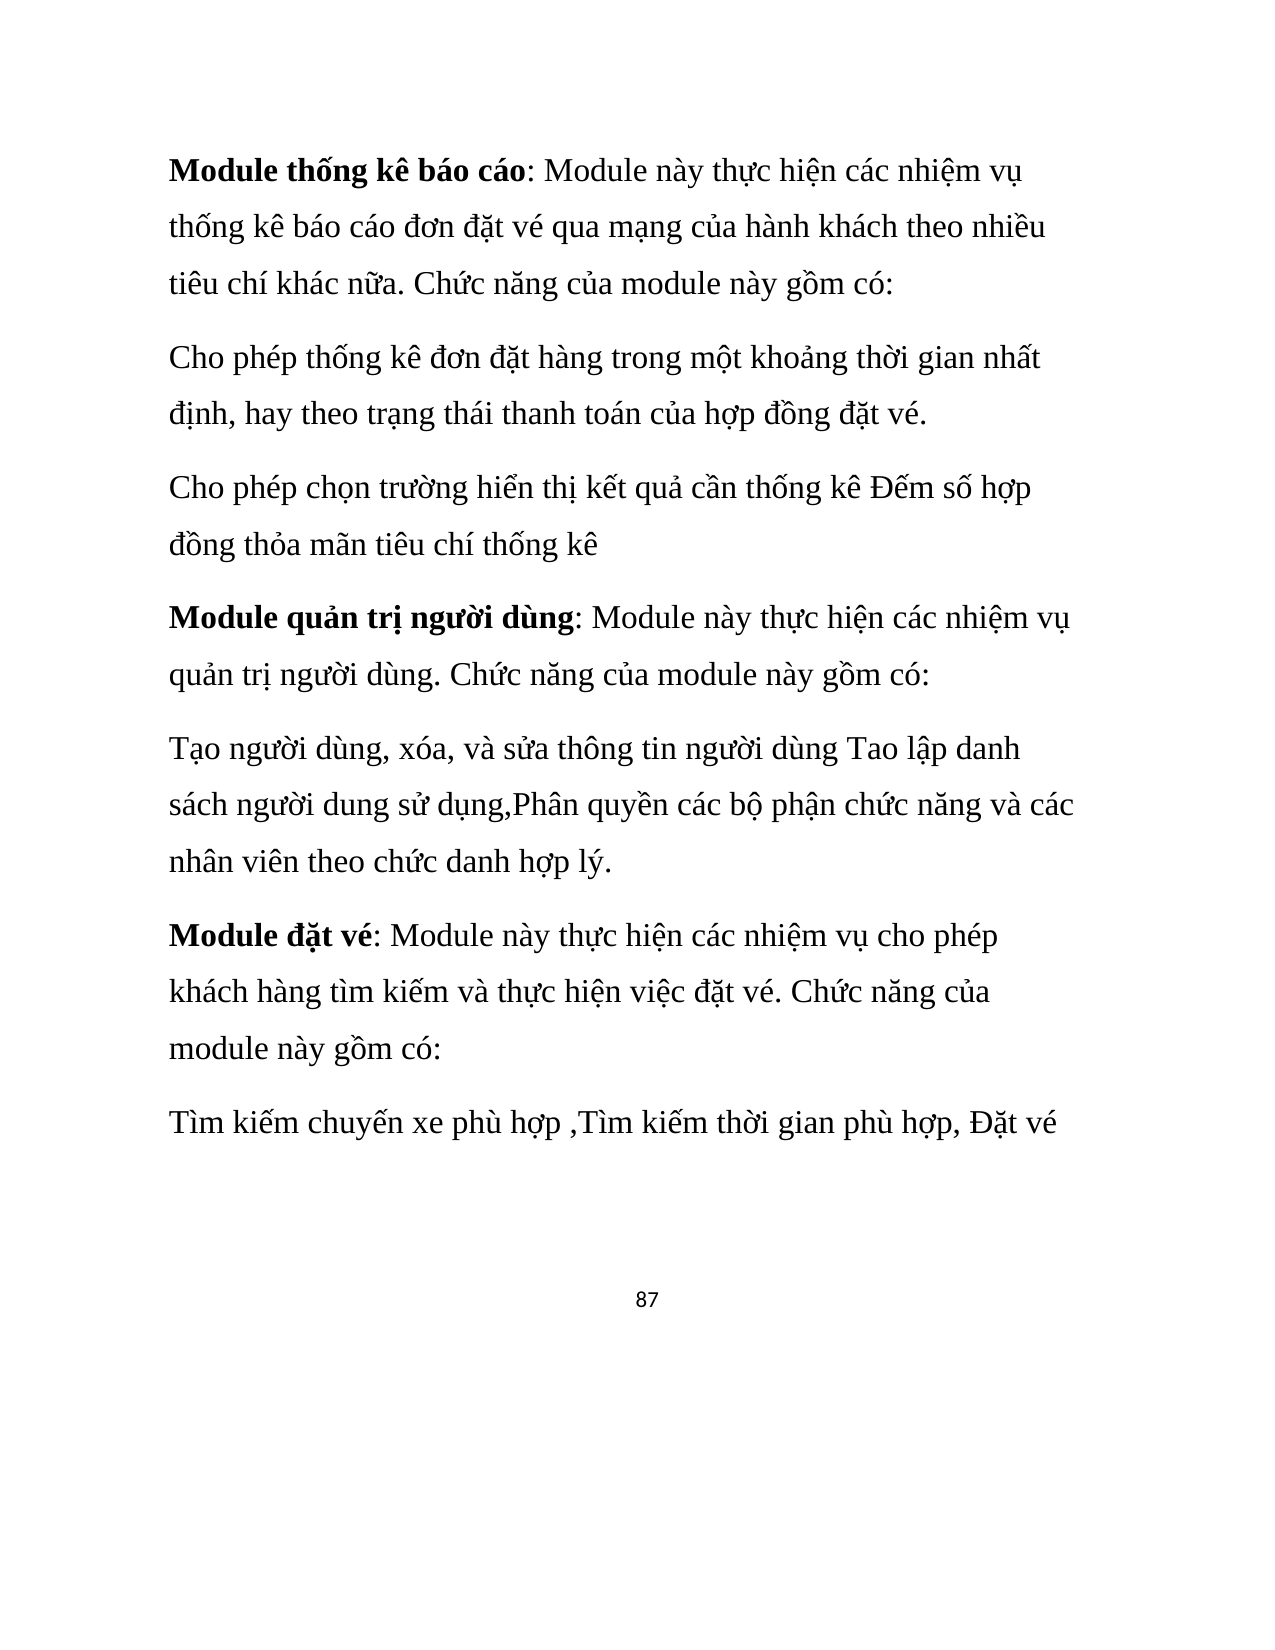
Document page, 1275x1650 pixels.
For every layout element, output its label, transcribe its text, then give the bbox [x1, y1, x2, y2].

text Tìm kiếm chuyến xe phù hợp ,Tìm kiếm thời gian phù hợp, Đặt vé [169, 1102, 1079, 1140]
text Tạo người dùng, xóa, và sửa thông tin người dùng Tao lập danh sách người dung sử dụng,Phân quyền các bộ phận chức năng và các nhân viên theo chức danh hợp lý. [169, 728, 1079, 879]
text Module quản trị người dùng: Module này thực hiện các nhiệm vụ quản trị người dùng. Chức năng của module này gồm có: [169, 598, 1079, 693]
text Module thống kê báo cáo: Module này thực hiện các nhiệm vụ thống kê báo cáo đơn đặt vé qua mạng của hành khách theo nhiều tiêu chí khác nữa. Chức năng của module này gồm có: [169, 150, 1079, 302]
text Cho phép thống kê đơn đặt hàng trong một khoảng thời gian nhất định, hay theo trạng thái thanh toán của hợp đồng đặt vé. [169, 337, 1079, 432]
text Module đặt vé: Module này thực hiện các nhiệm vụ cho phép khách hàng tìm kiếm và thực hiện việc đặt vé. Chức năng của module này gồm có: [169, 915, 1079, 1067]
text Cho phép chọn trường hiển thị kết quả cần thống kê Đếm số hợp đồng thỏa mãn tiêu chí thống kê [169, 467, 1079, 562]
